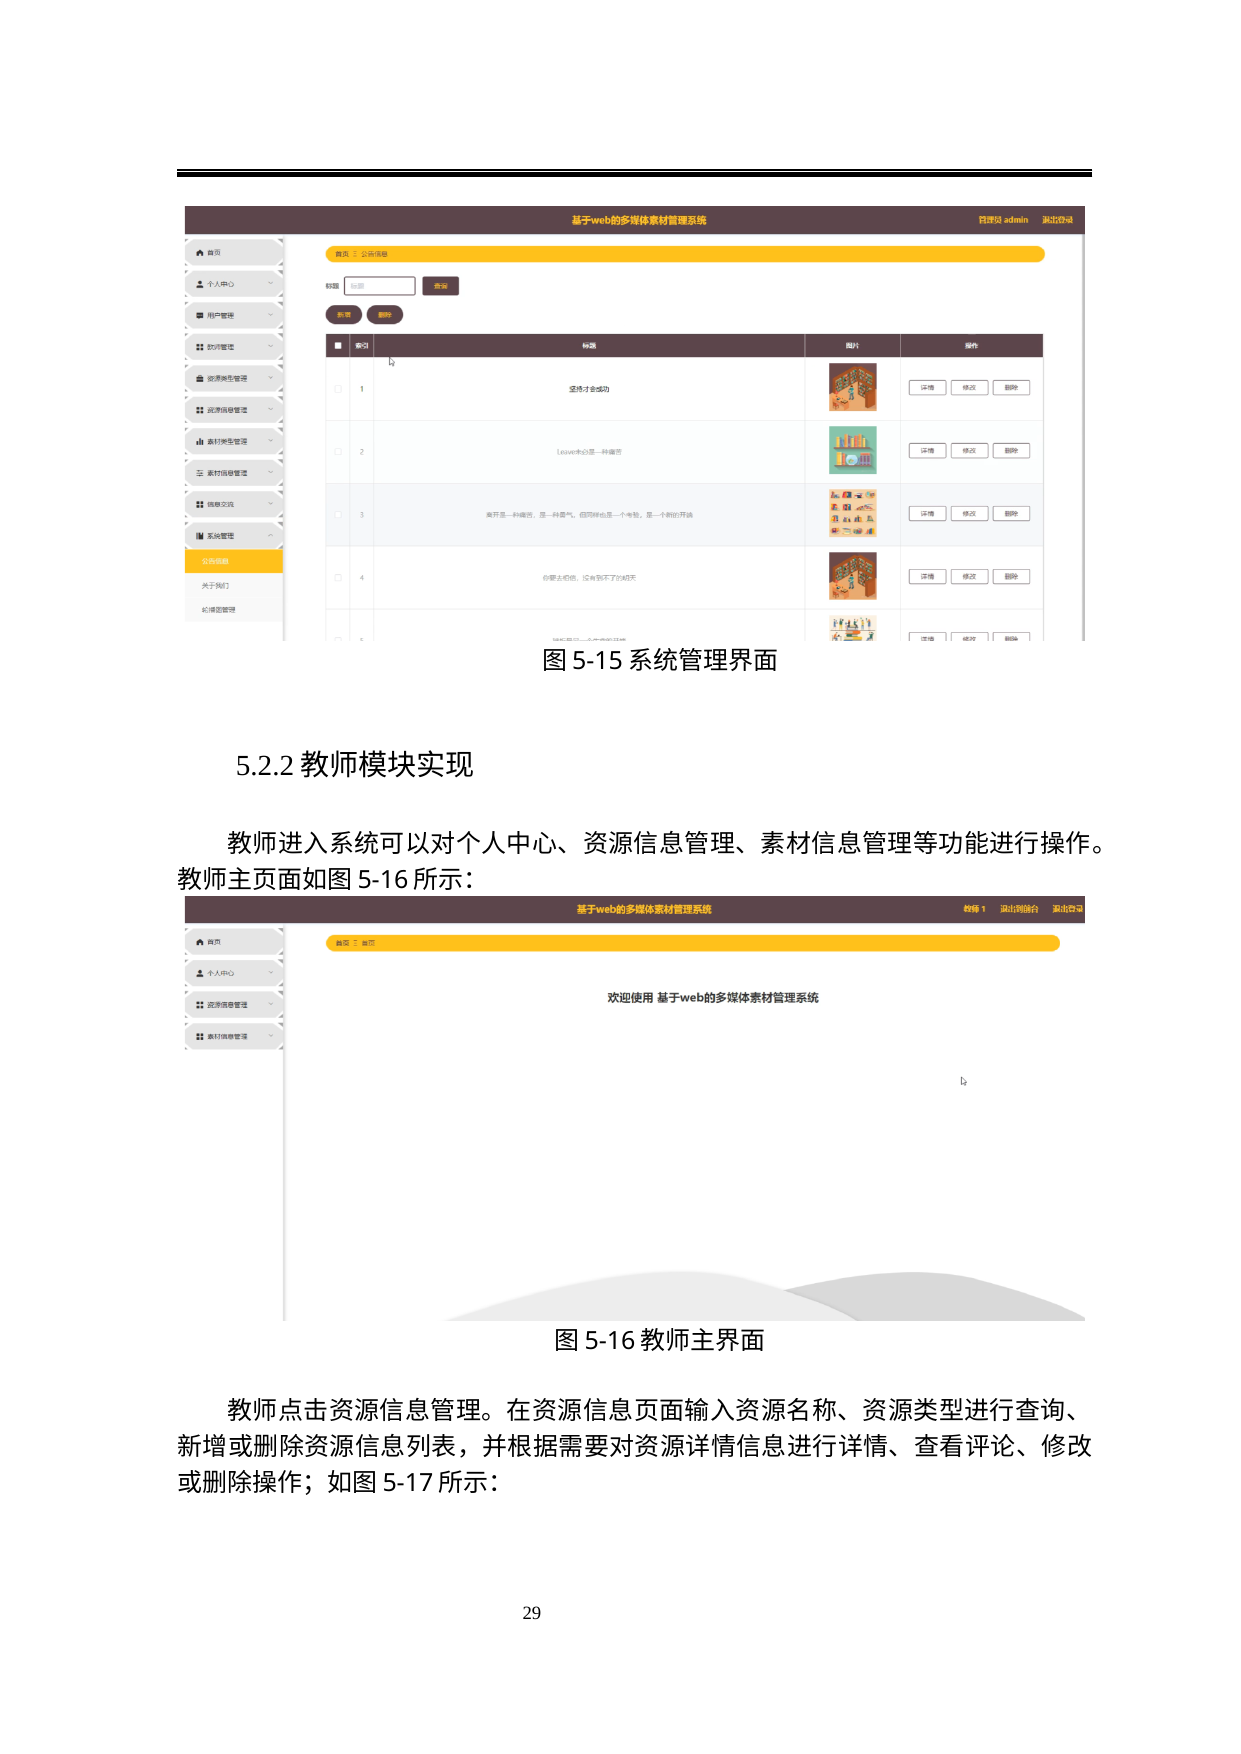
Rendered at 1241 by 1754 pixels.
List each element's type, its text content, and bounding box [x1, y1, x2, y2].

picture [184, 206, 1085, 641]
subtitle 5.2.2教师模块实现 [177, 742, 1092, 784]
text 图5-16教师主界面 [177, 1320, 1092, 1356]
picture [184, 896, 1085, 1321]
text 图5-15系统管理界面 [177, 640, 1092, 677]
text 教师进入系统可以对个人中心、资源信息管理、素材信息管理等功能进行操作。教师主页面如图5-16所示： [177, 824, 1092, 896]
text 教师点击资源信息管理。在资源信息页面输入资源名称、资源类型进行查询、新增或删除资源信息列表，并根据需要对资源详情信息进行详情、查看评论、修改或删除操作；如图5-17所示： [177, 1390, 1092, 1499]
